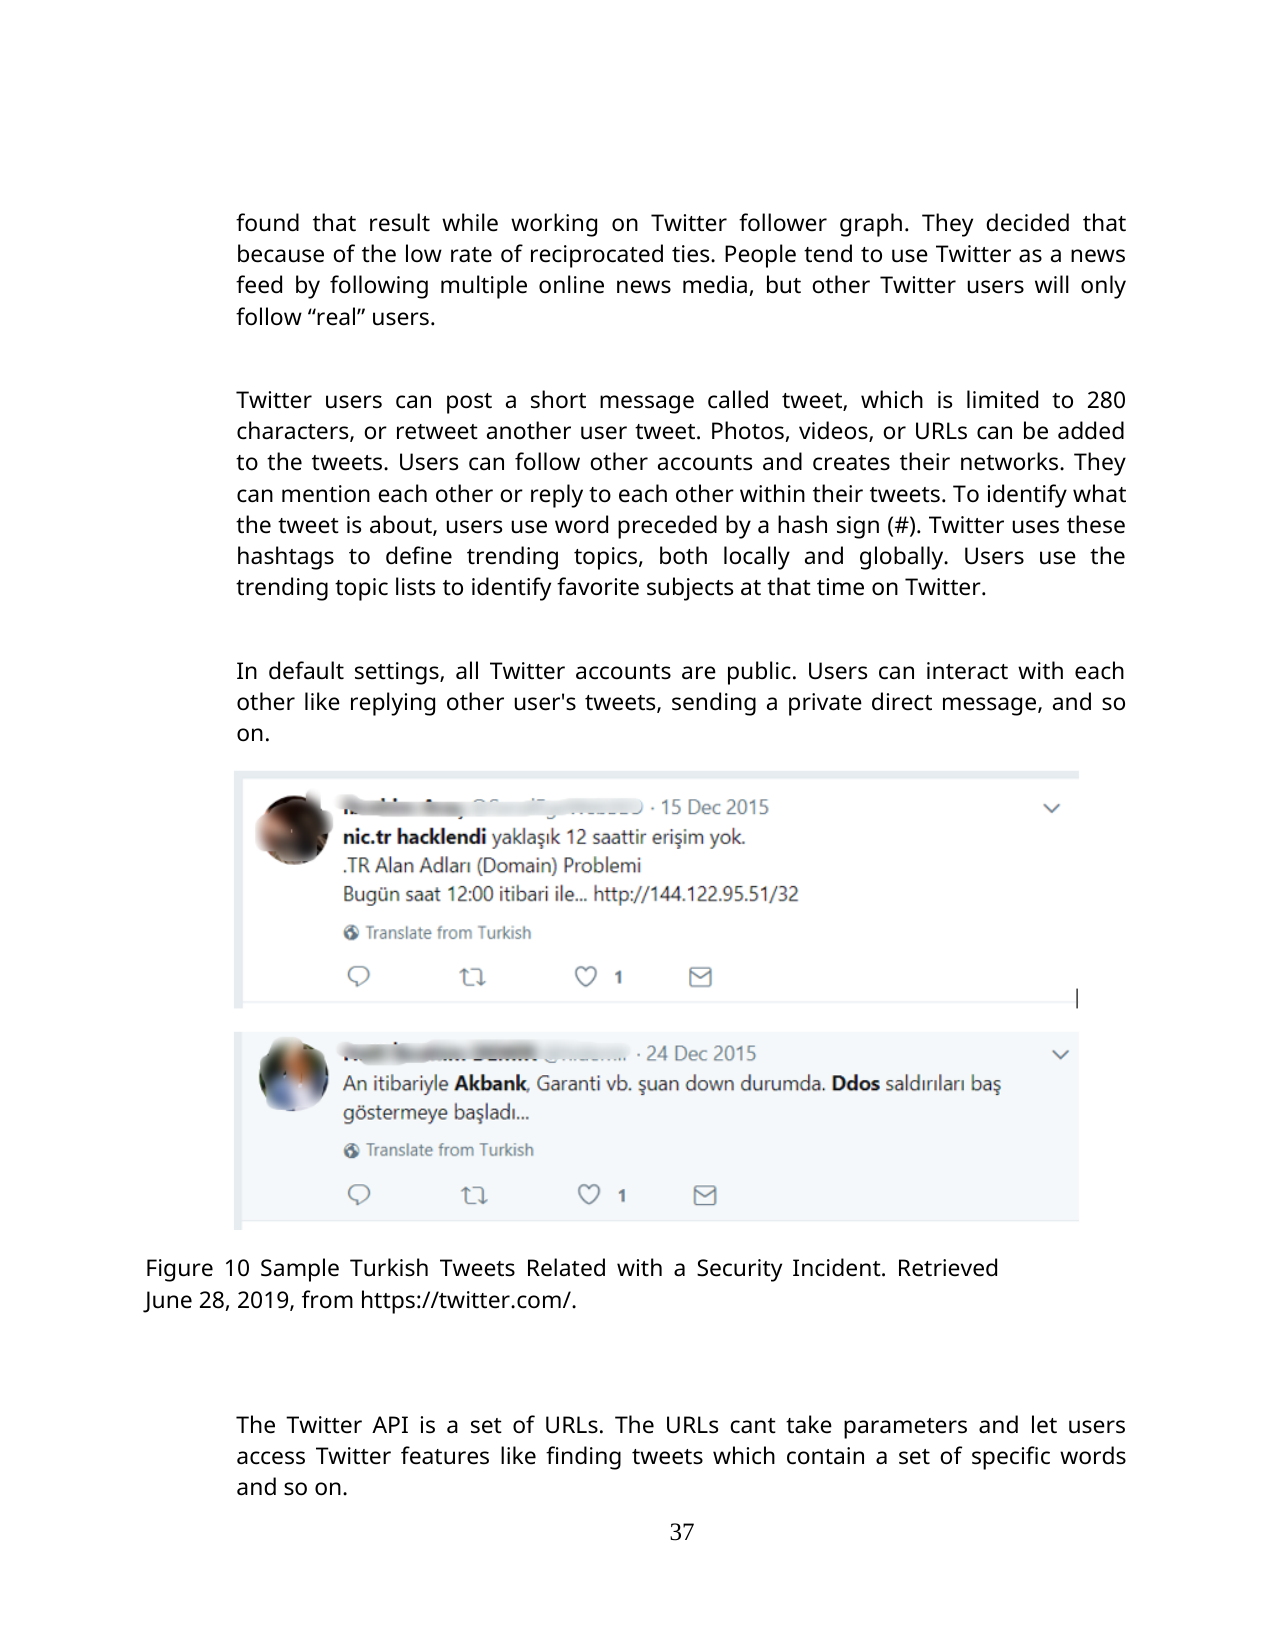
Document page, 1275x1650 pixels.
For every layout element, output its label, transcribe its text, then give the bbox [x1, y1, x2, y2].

text The Twitter API is a set of URLs. The URLs cant take parameters and let users access Twitter features like finding tweets which contain a set of specific words and so on. [236, 1408, 1127, 1502]
text In default settings, all Twitter accounts are public. Users can interact with each other like replying other user's tweets, sending a private direct message, and so on. [236, 655, 1127, 748]
picture [233, 766, 1089, 1230]
text Twitter users can post a short message called tweet, which is limited to 280 characters, or retweet another user tweet. Photos, videos, or URLs can be added to the tweets. Users can follow other accounts and creates their networks. They can mention each other or reply to each other within their tweets. To identify what the tweet is about, users use word preceded by a hash sign (#). Twitter uses these hashtags to define trending topics, both locally and globally. Users use the trending topic lists to identify favorite subjects at that time on Twitter. [236, 384, 1127, 603]
